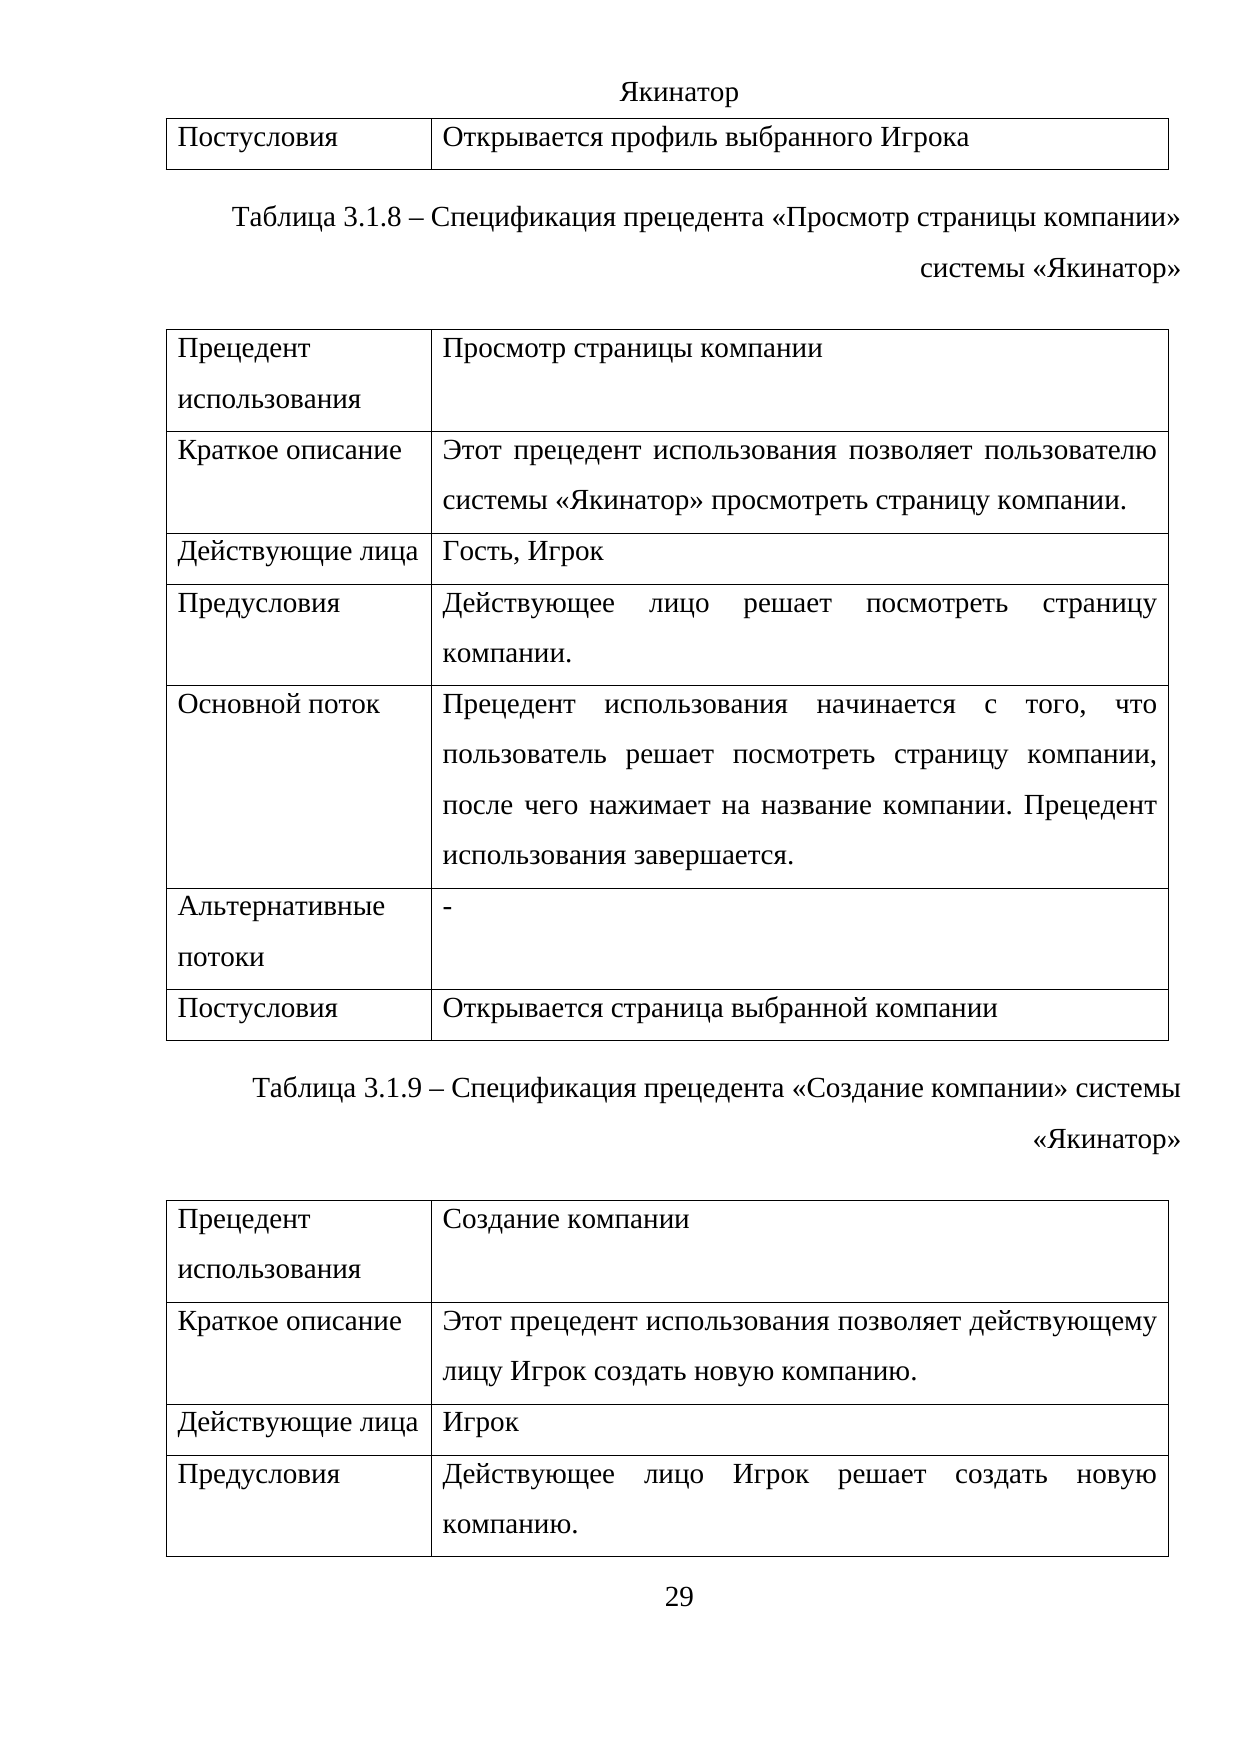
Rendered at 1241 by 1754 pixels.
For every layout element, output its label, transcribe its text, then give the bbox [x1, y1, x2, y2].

table_cell Альтернативные потоки [167, 889, 431, 989]
table_cell Действующее лицо Игрок решает создать новую компанию. [432, 1456, 1168, 1556]
text Таблица 3.1.8 – Спецификация прецедента «Просмотр страницы компании» системы «Якинатор» [177, 199, 1181, 283]
table_cell Действующие лица [167, 1405, 431, 1455]
table_cell Краткое описание [167, 432, 431, 532]
table_cell Краткое описание [167, 1303, 431, 1403]
table_cell - [432, 889, 1168, 989]
table_cell Действующие лица [167, 534, 431, 584]
table_cell Действующее лицо решает посмотреть страницу компании. [432, 585, 1168, 685]
table_cell Предусловия [167, 1456, 431, 1556]
text Таблица 3.1.9 – Спецификация прецедента «Создание компании» системы «Якинатор» [177, 1071, 1181, 1154]
table_cell Постусловия [167, 990, 431, 1040]
table_cell Этот прецедент использования позволяет действующему лицу Игрок создать новую компанию. [432, 1303, 1168, 1403]
table_cell Гость, Игрок [432, 534, 1168, 584]
table_cell Постусловия [167, 119, 431, 169]
table_cell Основной поток [167, 686, 431, 887]
table_cell Этот прецедент использования позволяет пользователю системы «Якинатор» просмотреть страницу компании. [432, 432, 1168, 532]
table_header Просмотр страницы компании [432, 330, 1168, 431]
table_cell Предусловия [167, 585, 431, 685]
table_cell Прецедент использования начинается с того, что пользователь решает посмотреть страницу компании, после чего нажимает на название компании. Прецедент использования завершается. [432, 686, 1168, 887]
table_cell Игрок [432, 1405, 1168, 1455]
table_cell Открывается страница выбранной компании [432, 990, 1168, 1040]
table_cell Открывается профиль выбранного Игрока [432, 119, 1168, 169]
table_header Создание компании [432, 1201, 1168, 1302]
table_header Прецедент использования [167, 1201, 431, 1302]
table_header Прецедент использования [167, 330, 431, 431]
